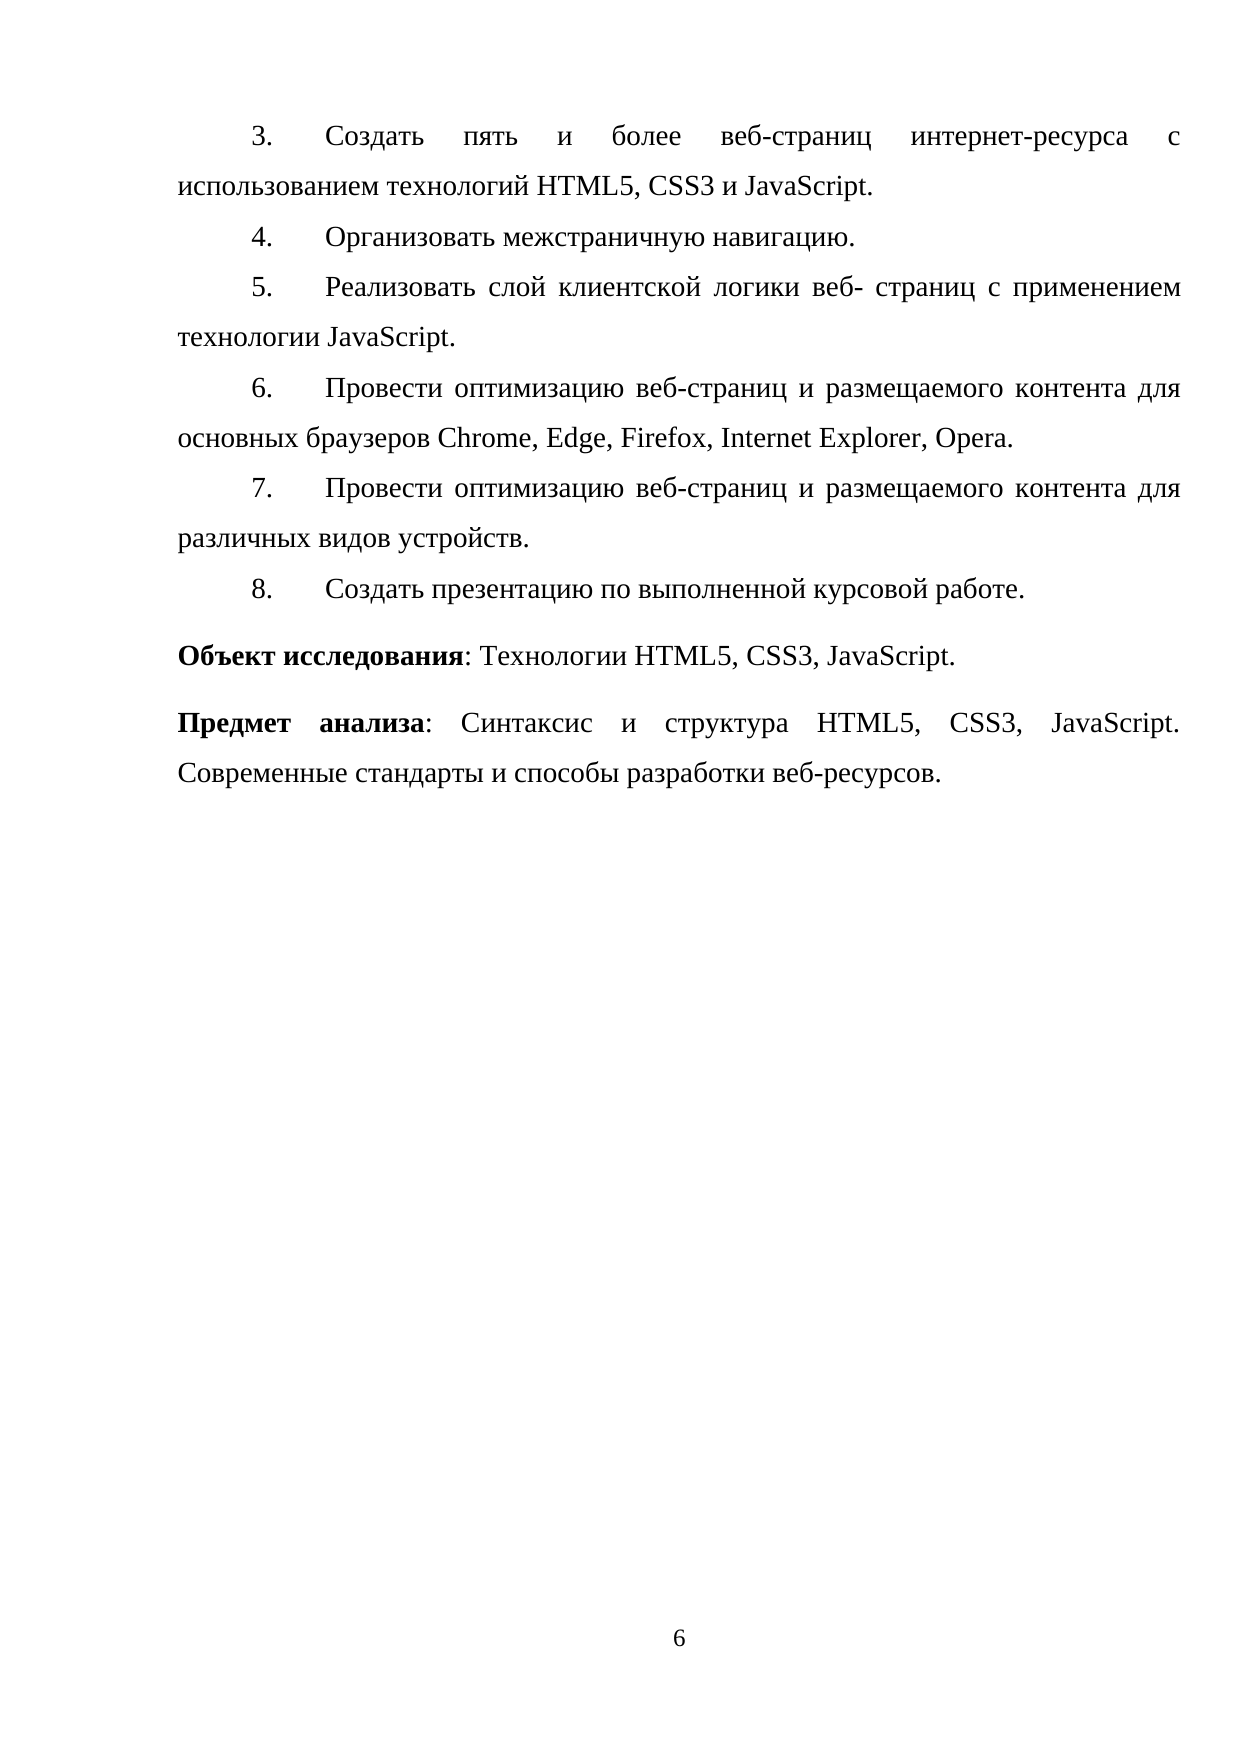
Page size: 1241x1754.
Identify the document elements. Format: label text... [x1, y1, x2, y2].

text Объект исследования: Технологии HTML5, CSS3, JavaScript. [177, 638, 1181, 671]
text Предмет анализа: Синтаксис и структура HTML5, CSS3, JavaScript. Современные стандарты и способы разработки веб-ресурсов. [177, 705, 1181, 789]
list Создать пять и более веб-страниц интернет-ресурса с использованием технологий HTML5, CSS3 и JavaScript. [177, 118, 1181, 202]
list Реализовать слой клиентской логики веб- страниц с применением технологии JavaScript. [177, 269, 1181, 353]
list Организовать межстраничную навигацию. [177, 219, 1181, 252]
list Создать презентацию по выполненной курсовой работе. [177, 571, 1181, 604]
list Провести оптимизацию веб-страниц и размещаемого контента для основных браузеров Chrome, Edge, Firefox, Internet Explorer, Opera. [177, 370, 1181, 453]
list Провести оптимизацию веб-страниц и размещаемого контента для различных видов устройств. [177, 470, 1181, 554]
